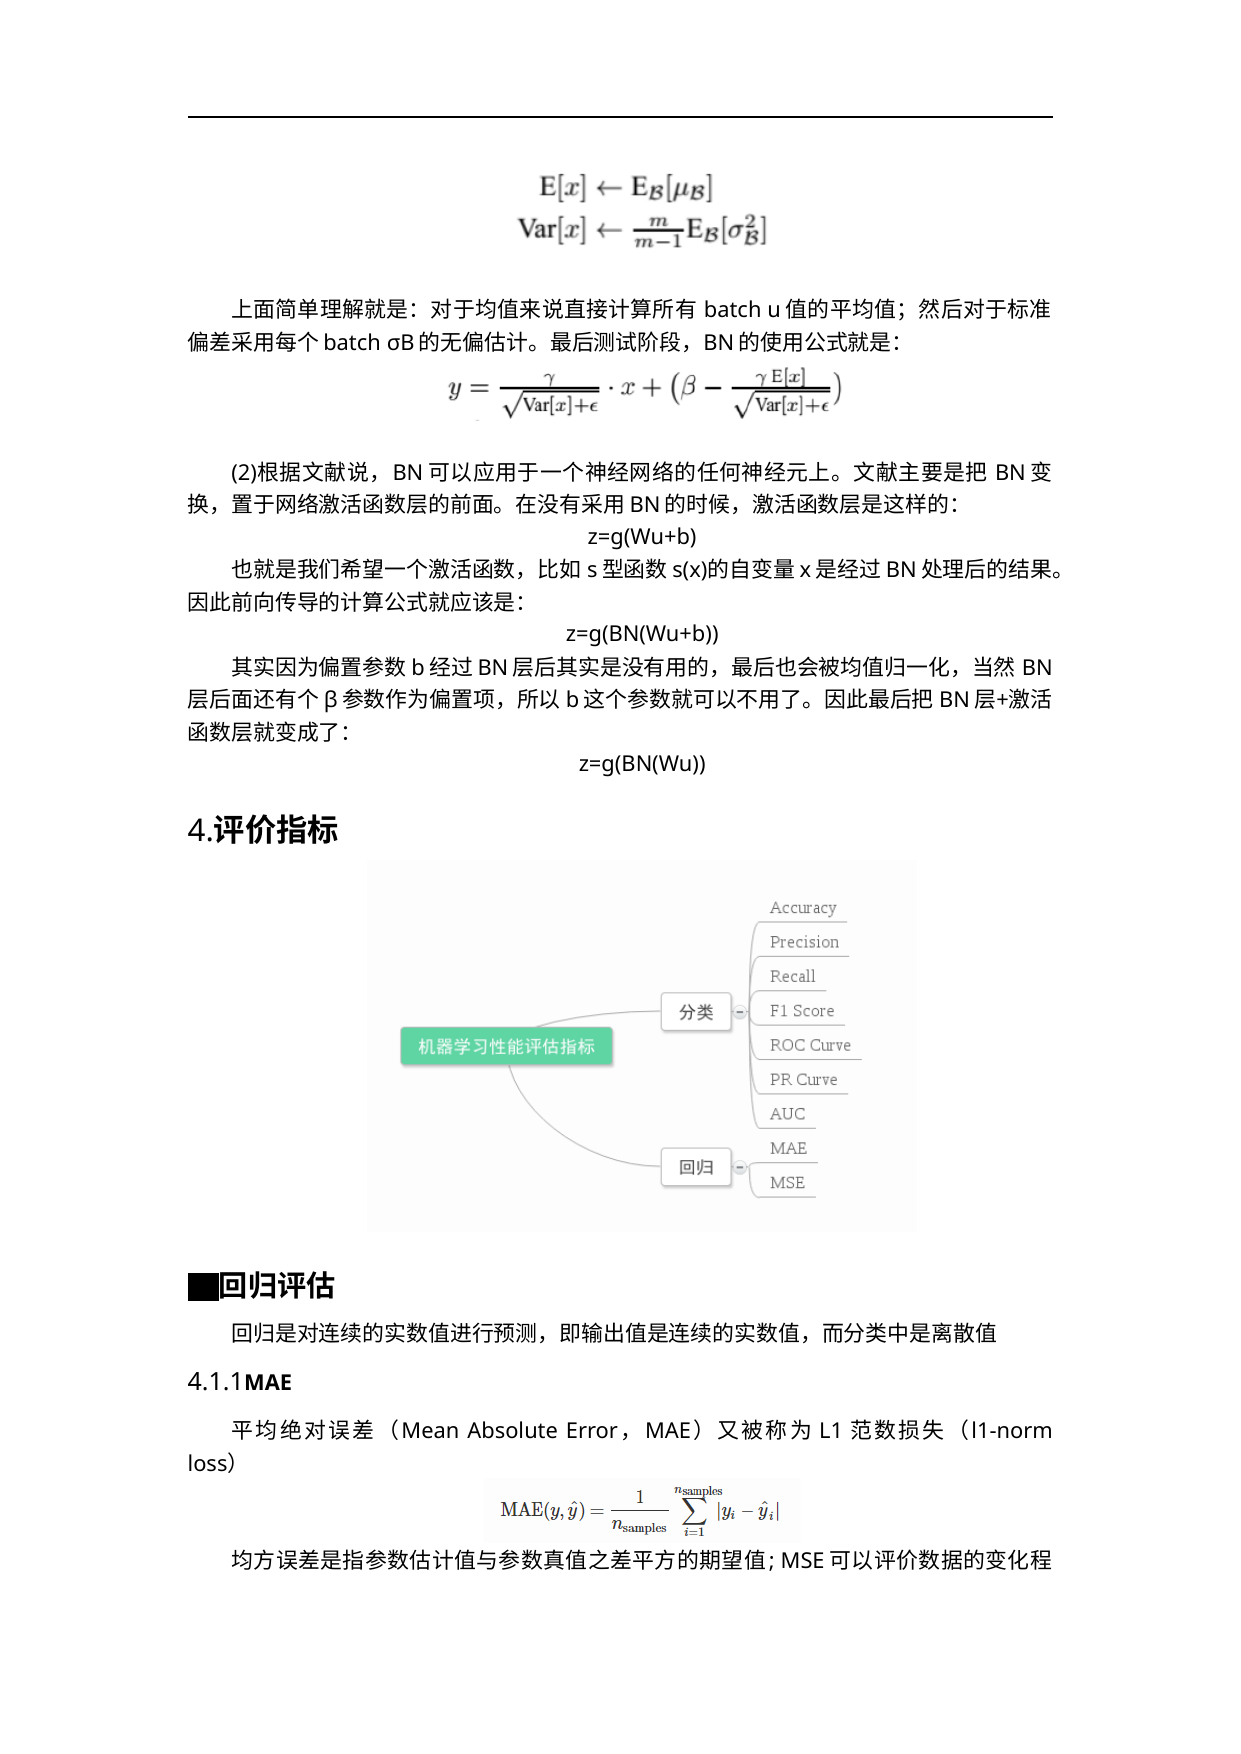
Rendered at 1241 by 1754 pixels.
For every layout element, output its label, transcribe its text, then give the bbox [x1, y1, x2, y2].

text z=g(Wu+b) [187, 519, 1053, 552]
picture [501, 162, 783, 264]
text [187, 1543, 1053, 1576]
picture [366, 860, 918, 1232]
text (2)根据文献说，BN可以应用于一个神经网络的任何神经元上。文献主要是把BN变换，置于网络激活函数层的前面。在没有采用BN的时候，激活函数层是这样的： [187, 454, 1053, 519]
subtitle MAE [187, 1348, 1053, 1413]
picture [483, 1478, 801, 1543]
subtitle 回归评估 [187, 1251, 1053, 1316]
text 也就是我们希望一个激活函数，比如s型函数s(x)的自变量x是经过BN处理后的结果。因此前向传导的计算公式就应该是： [187, 552, 1053, 617]
subtitle 评价指标 [187, 796, 1053, 861]
text z=g(BN(Wu)) [187, 747, 1053, 779]
text z=g(BN(Wu+b)) [187, 617, 1053, 649]
text 其实因为偏置参数b经过BN层后其实是没有用的，最后也会被均值归一化，当然BN层后面还有个β参数作为偏置项，所以b这个参数就可以不用了。因此最后把BN层+激活函数层就变成了： [187, 649, 1053, 747]
text 回归是对连续的实数值进行预测，即输出值是连续的实数值，而分类中是离散值 [187, 1316, 1053, 1348]
picture [431, 357, 853, 430]
text 上面简单理解就是：对于均值来说直接计算所有batch u值的平均值；然后对于标准偏差采用每个batch σB的无偏估计。最后测试阶段，BN的使用公式就是： [187, 292, 1053, 357]
text 平均绝对误差（Mean Absolute Error，MAE）又被称为L1范数损失（l1-norm loss） [187, 1413, 1053, 1478]
